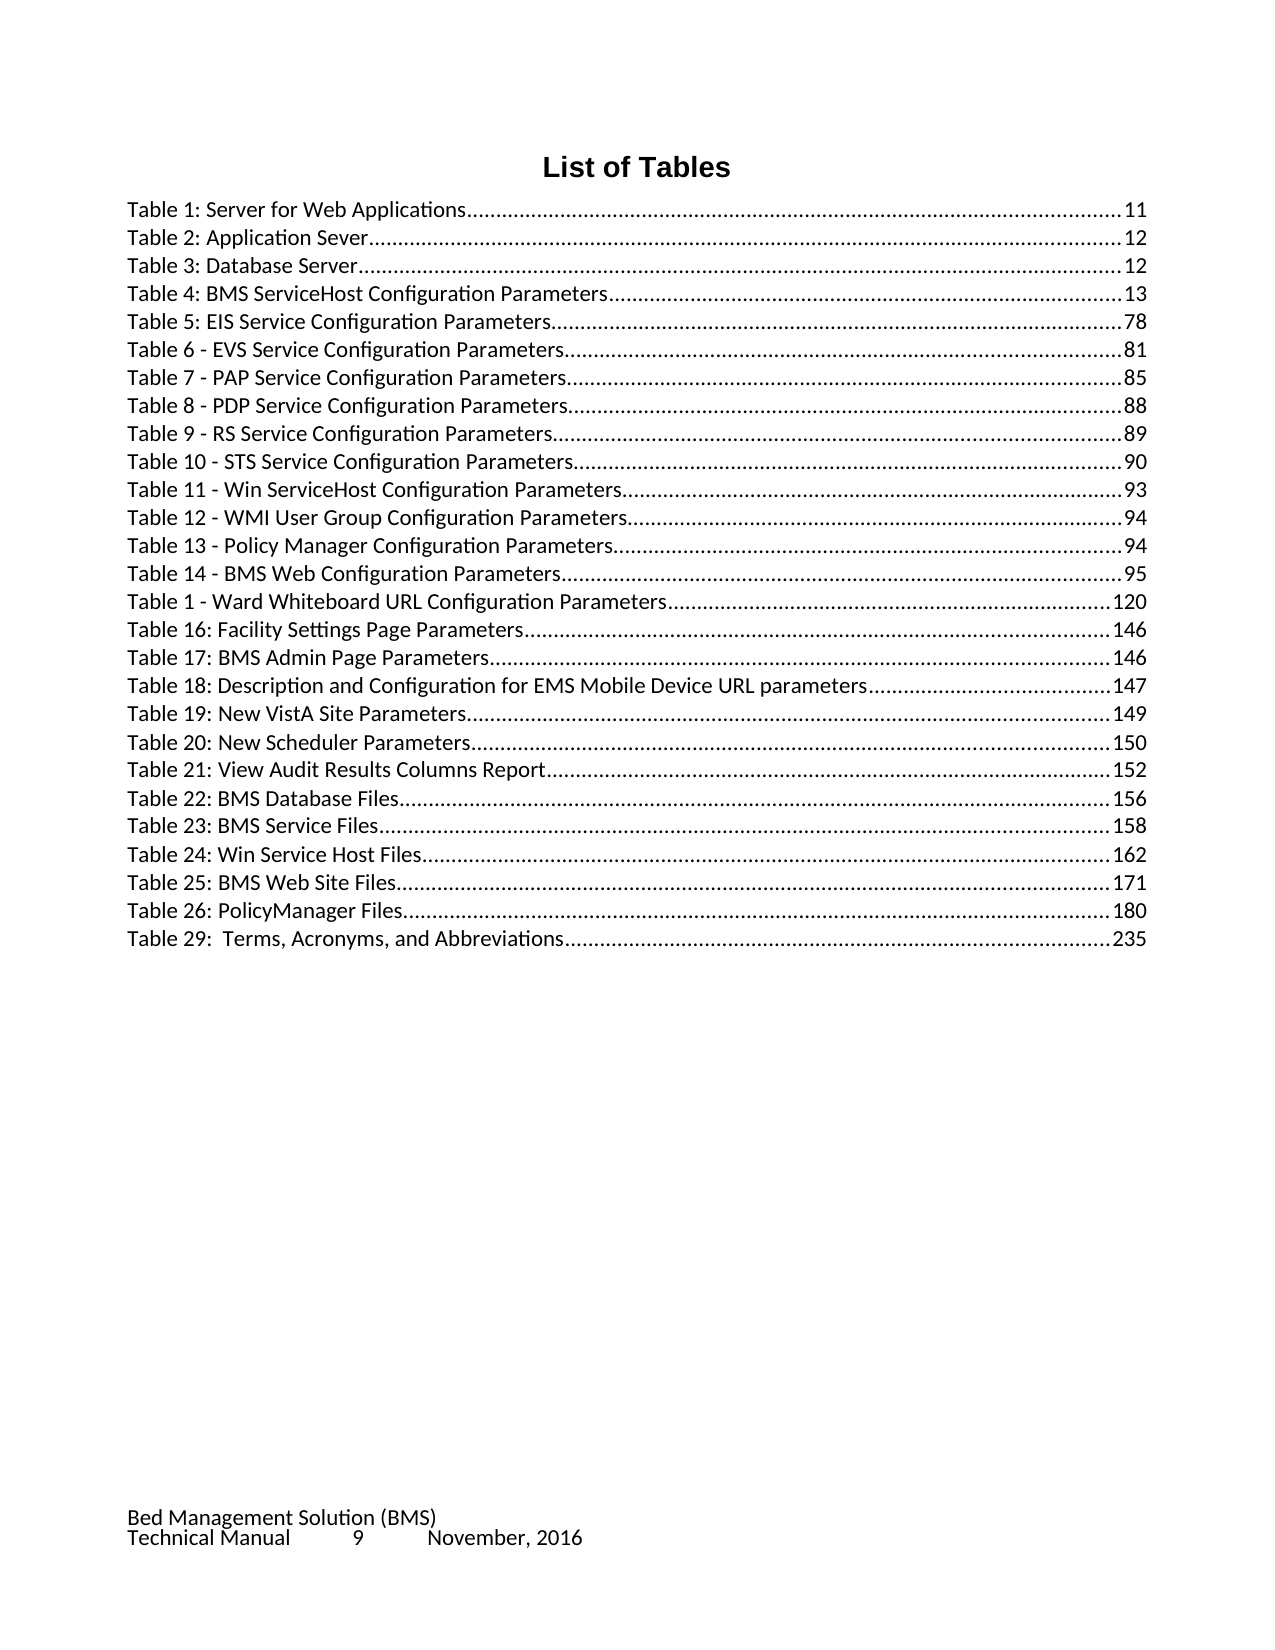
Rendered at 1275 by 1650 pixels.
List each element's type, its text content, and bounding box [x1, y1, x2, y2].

text Table 6 - EVS Service Configuration Parameters 81 [127, 335, 1148, 363]
text Table 7 - PAP Service Configuration Parameters 85 [127, 363, 1148, 391]
text Table 16: Facility Settings Page Parameters 146 [127, 616, 1148, 643]
text Table 3: Database Server 12 [127, 251, 1148, 279]
text Table 23: BMS Service Files 158 [127, 812, 1148, 840]
text Table 17: BMS Admin Page Parameters 146 [127, 643, 1148, 672]
text Table 11 - Win ServiceHost Configuration Parameters 93 [127, 475, 1148, 503]
text Table 20: New Scheduler Parameters 150 [127, 728, 1148, 756]
text Table 18: Description and Configuration for EMS Mobile Device URL parameters 147 [127, 672, 1148, 699]
text Table 1: Server for Web Applications 11 [127, 195, 1148, 223]
text Table 25: BMS Web Site Files 171 [127, 868, 1148, 896]
text Table 4: BMS ServiceHost Configuration Parameters 13 [127, 279, 1148, 307]
text Table 9 - RS Service Configuration Parameters 89 [127, 419, 1148, 447]
text Table 12 - WMI User Group Configuration Parameters 94 [127, 503, 1148, 531]
text Table 10 - STS Service Configuration Parameters 90 [127, 447, 1148, 475]
text Table 24: Win Service Host Files 162 [127, 840, 1148, 868]
text Table 14 - BMS Web Configuration Parameters 95 [127, 559, 1148, 587]
text Table 19: New VistA Site Parameters 149 [127, 699, 1148, 728]
text List of Tables [127, 149, 1146, 183]
text Table 21: View Audit Results Columns Report 152 [127, 756, 1148, 784]
text Table 22: BMS Database Files 156 [127, 784, 1148, 812]
text Table 2: Application Sever 12 [127, 223, 1148, 251]
text Table 8 - PDP Service Configuration Parameters 88 [127, 391, 1148, 419]
text Table 26: PolicyManager Files 180 [127, 896, 1148, 924]
text Table 29: Terms, Acronyms, and Abbreviations 235 [127, 924, 1148, 952]
text Table 1 - Ward Whiteboard URL Configuration Parameters 120 [127, 587, 1148, 616]
text Table 13 - Policy Manager Configuration Parameters 94 [127, 531, 1148, 559]
text Table 5: EIS Service Configuration Parameters 78 [127, 307, 1148, 335]
